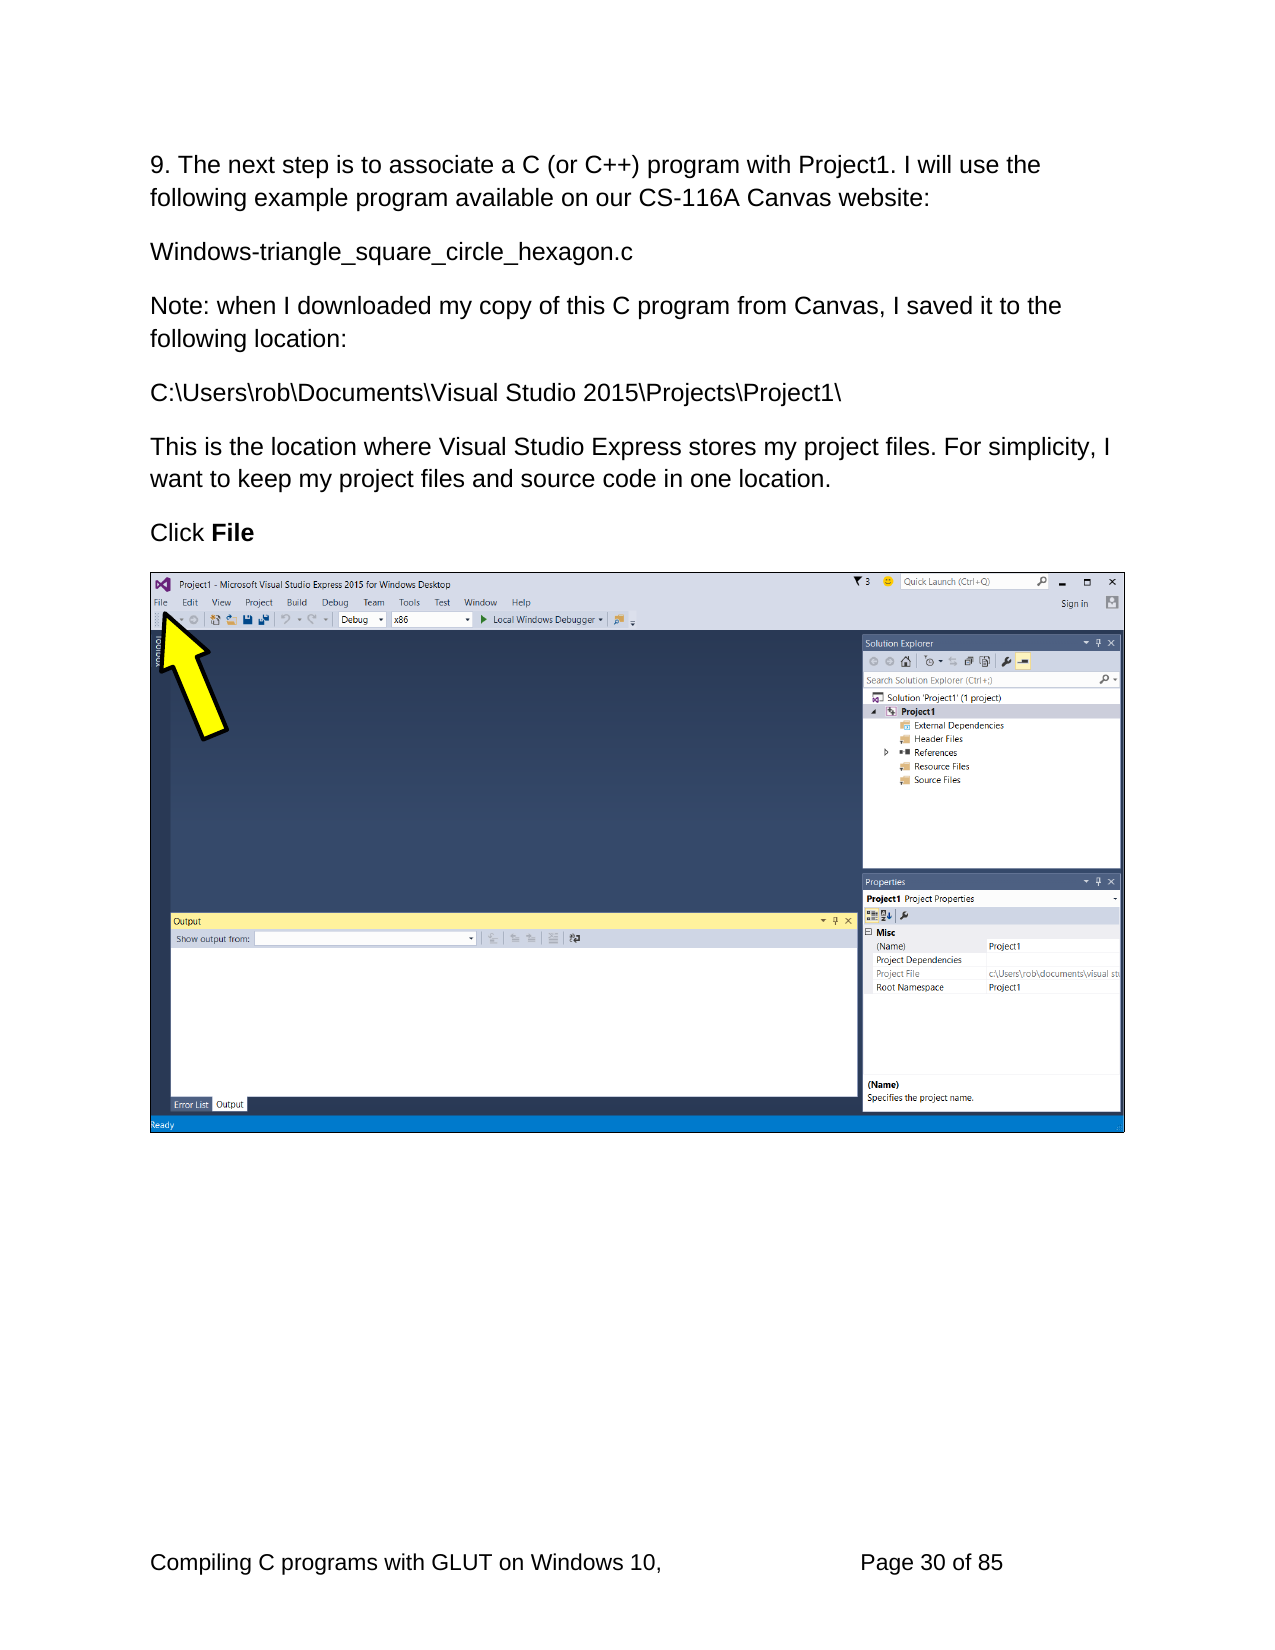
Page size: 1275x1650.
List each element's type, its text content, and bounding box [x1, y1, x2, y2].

text 9. The next step is to associate a C (or C++) program with Project1. I will use the following example program available on our CS-116A Canvas website: [150, 150, 1125, 212]
text Note: when I downloaded my copy of this C program from Canvas, I saved it to the following location: [150, 291, 1125, 352]
text Windows-triangle_square_circle_hexagon.c [150, 237, 1125, 266]
text Click File [150, 518, 1125, 547]
text C:\Users\rob\Documents\Visual Studio 2015\Projects\Project1\ [150, 378, 1125, 406]
picture [151, 573, 1124, 1132]
text This is the location where Visual Studio Express stores my project files. For simplicity, I want to keep my project files and source code in one location. [150, 431, 1125, 493]
